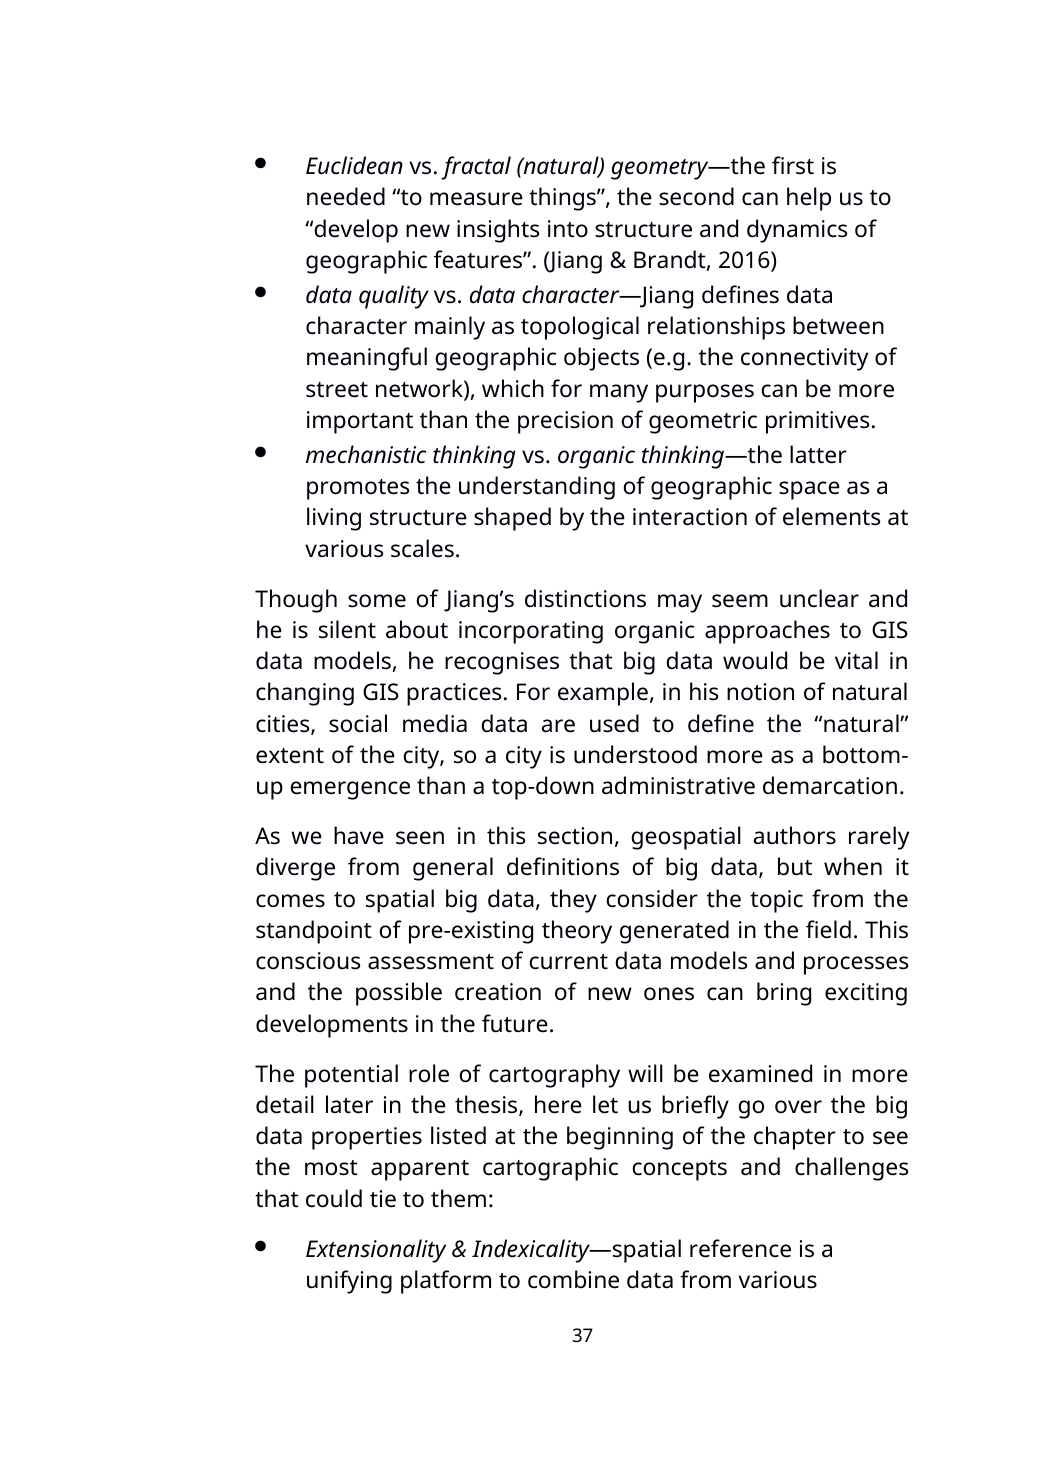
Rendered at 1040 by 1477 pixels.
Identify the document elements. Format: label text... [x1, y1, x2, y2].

list mechanistic thinking vs. organic thinking—the latter promotes the understanding of geographic space as a living structure shaped by the interaction of elements at various scales. [255, 439, 910, 564]
text Though some of Jiang’s distinctions may seem unclear and he is silent about incorporating organic approaches to GIS data models, he recognises that big data would be vital in changing GIS practices. For example, in his notion of natural cities, social media data are used to define the “natural” extent of the city, so a city is understood more as a bottom-up emergence than a top-down administrative demarcation. [255, 582, 910, 801]
list data quality vs. data character—Jiang defines data character mainly as topological relationships between meaningful geographic objects (e.g. the connectivity of street network), which for many purposes can be more important than the precision of geometric primitives. [255, 279, 910, 435]
text The potential role of cartography will be examined in more detail later in the thesis, here let us briefly go over the big data properties listed at the beginning of the chapter to see the most apparent cartographic concepts and challenges that could tie to them: [255, 1057, 910, 1214]
list Euclidean vs. fractal (natural) geometry—the first is needed “to measure things”, the second can help us to “develop new insights into structure and dynamics of geographic features”. (Jiang & Brandt, 2016) [255, 150, 910, 275]
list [255, 1232, 910, 1295]
text As we have seen in this section, geospatial authors rarely diverge from general definitions of big data, but when it comes to spatial big data, they consider the topic from the standpoint of pre-existing theory generated in the field. This conscious assessment of current data models and processes and the possible creation of new ones can bring exciting developments in the future. [255, 820, 910, 1039]
